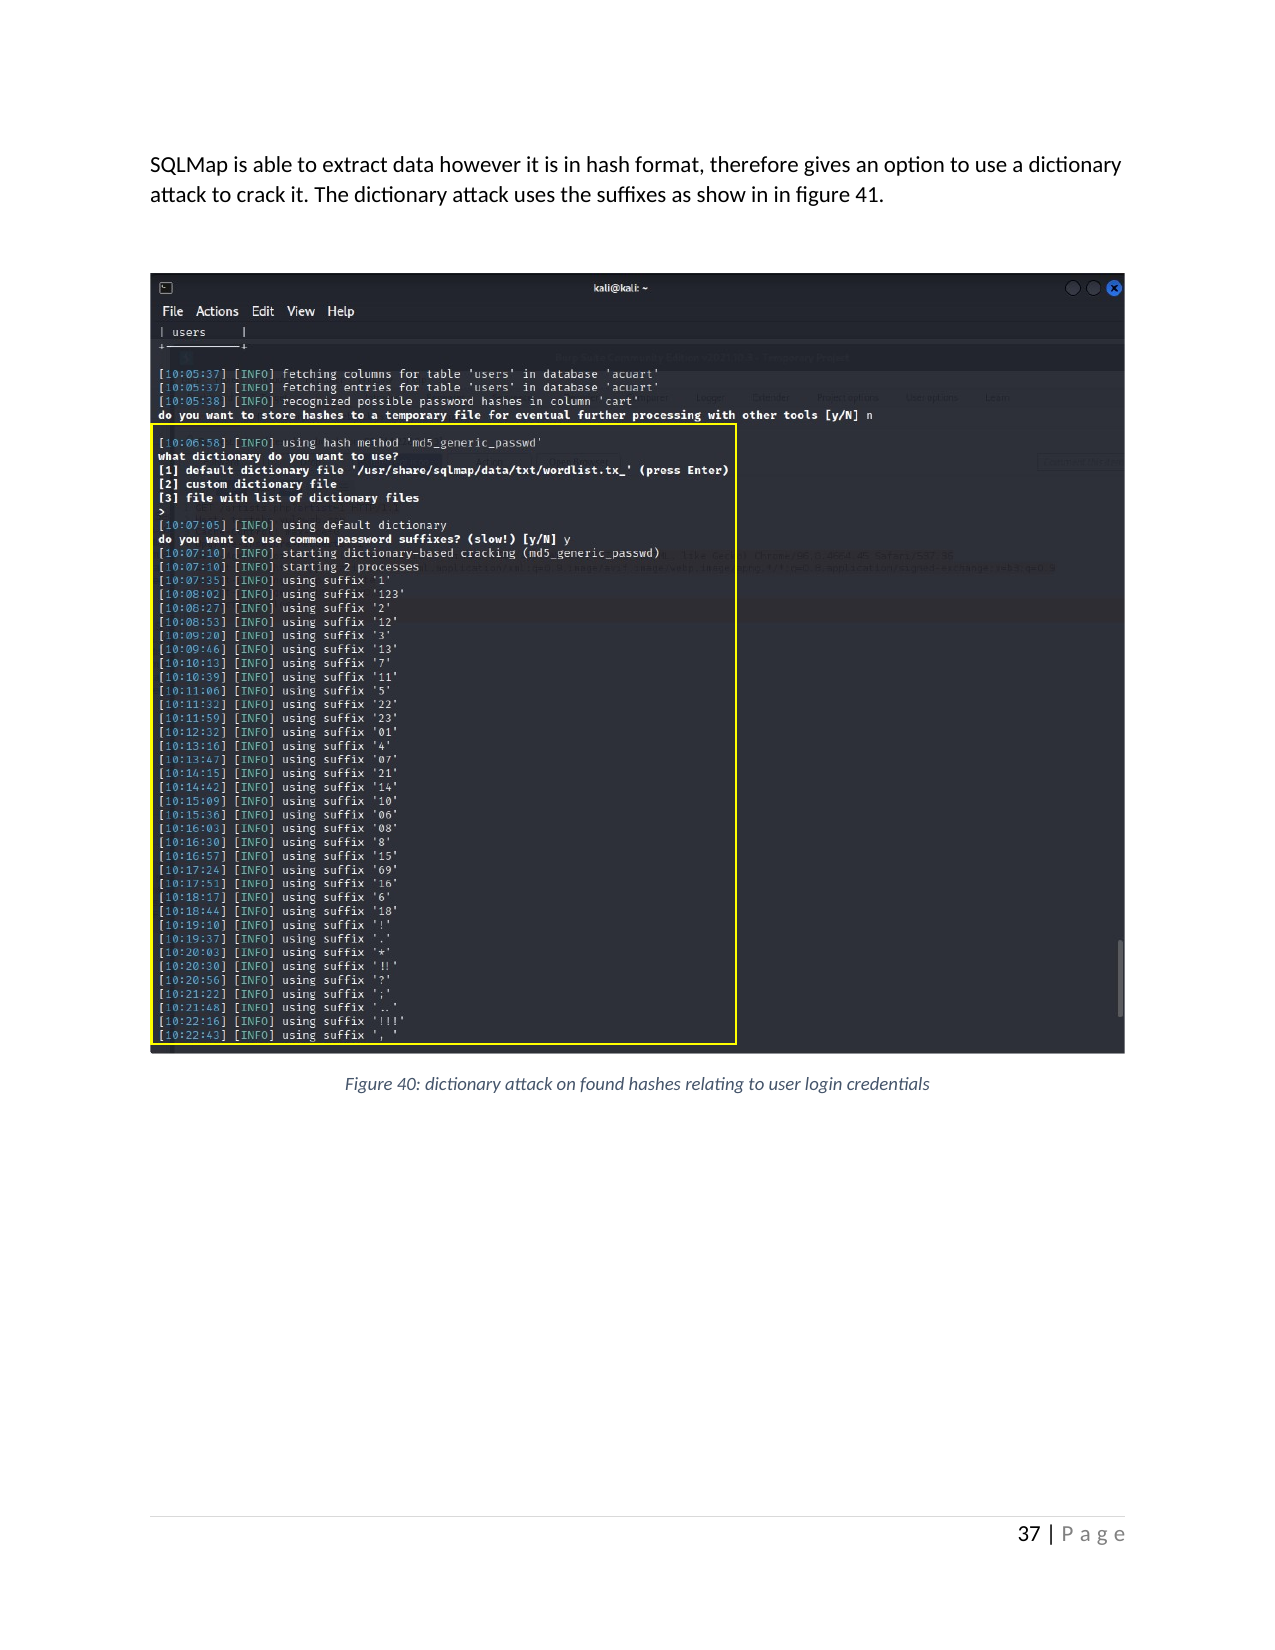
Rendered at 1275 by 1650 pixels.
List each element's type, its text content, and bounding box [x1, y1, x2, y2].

picture [150, 273, 1125, 1054]
picture [153, 425, 735, 1043]
text SQLMap is able to extract data however it is in hash format, therefore gives an option to use a dictionary attack to crack it. The dictionary attack uses the suffixes as show in in figure 41. [150, 150, 1125, 208]
